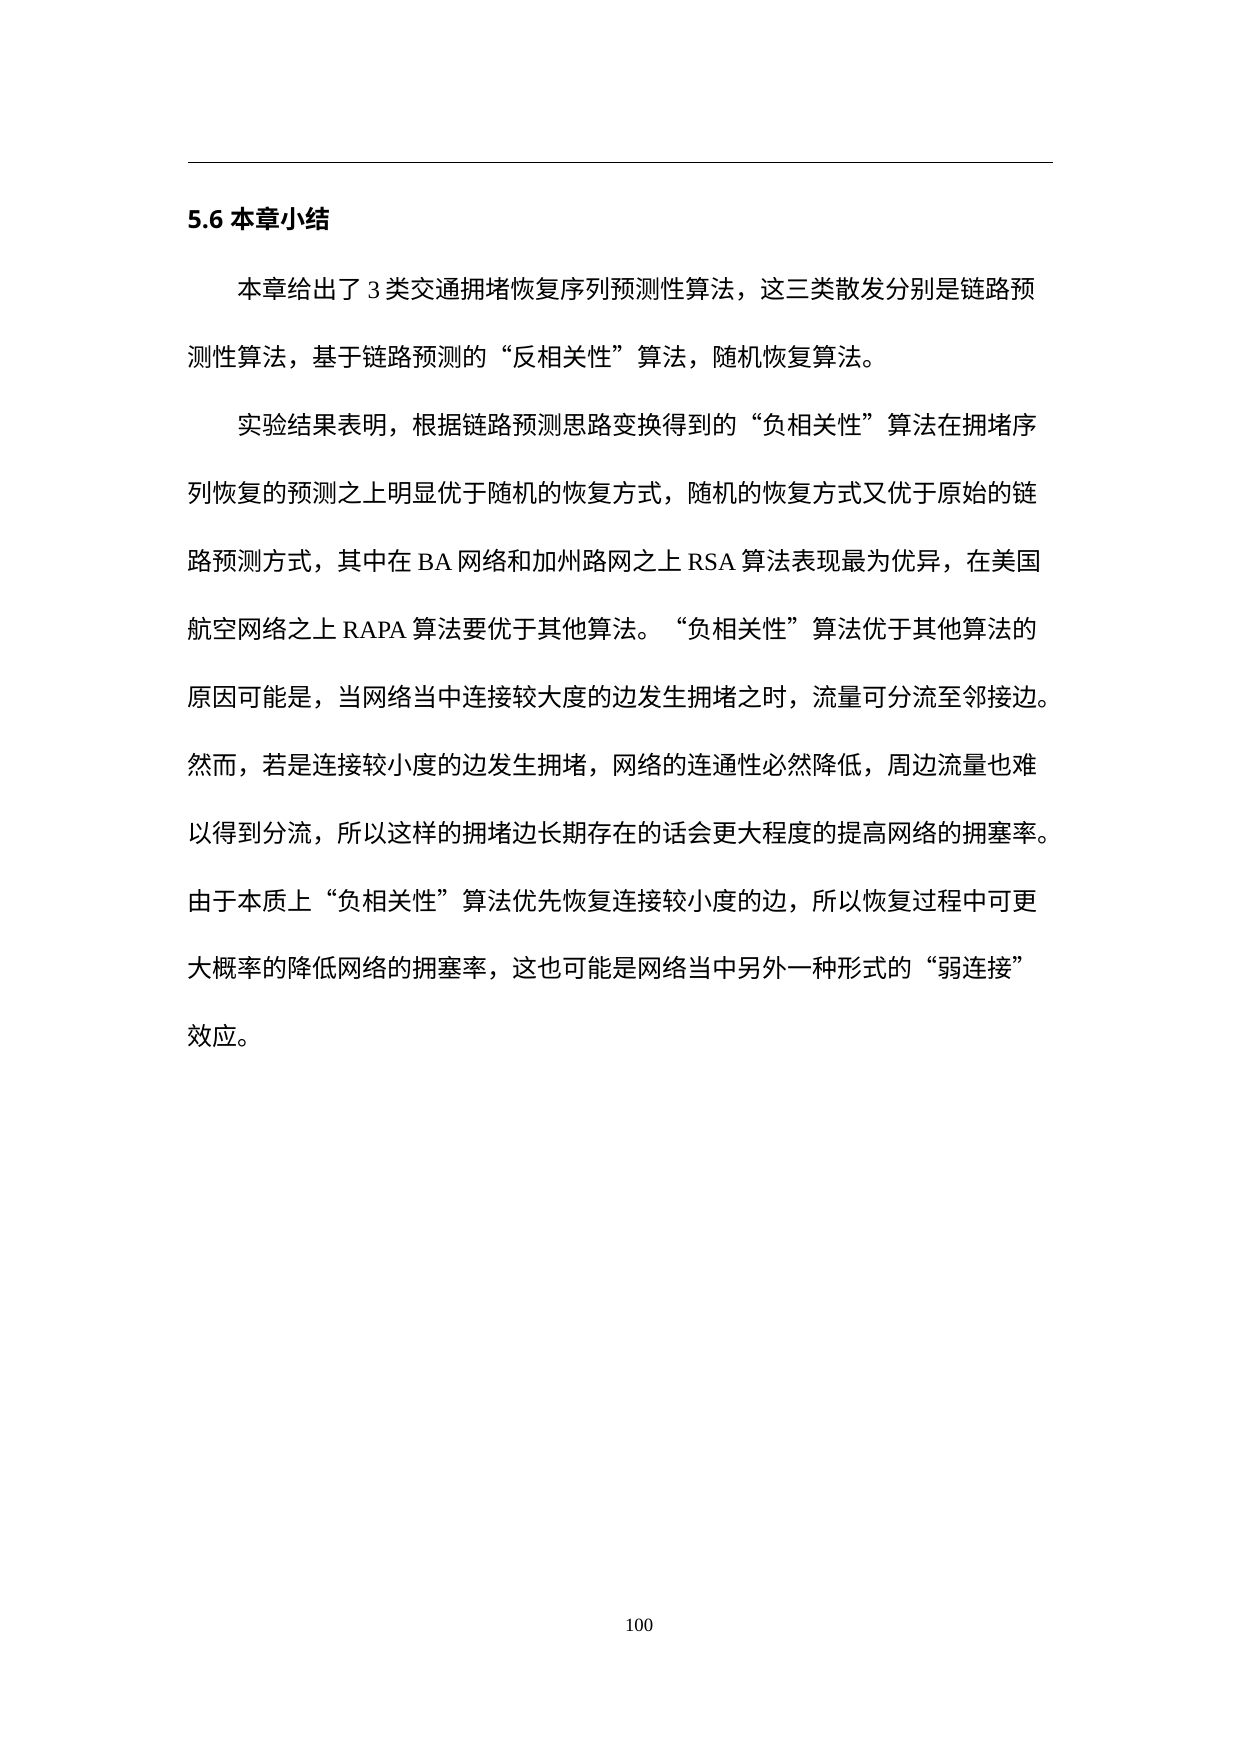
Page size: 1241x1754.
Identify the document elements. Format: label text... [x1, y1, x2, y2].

subtitle 5.6 本章小结 [187, 199, 1053, 236]
text 本章给出了3类交通拥堵恢复序列预测性算法，这三类散发分别是链路预测性算法，基于链路预测的“反相关性”算法，随机恢复算法。 [187, 254, 1053, 390]
text 实验结果表明，根据链路预测思路变换得到的“负相关性”算法在拥堵序列恢复的预测之上明显优于随机的恢复方式，随机的恢复方式又优于原始的链路预测方式，其中在BA网络和加州路网之上RSA算法表现最为优异，在美国航空网络之上RAPA算法要优于其他算法。“负相关性”算法优于其他算法的原因可能是，当网络当中连接较大度的边发生拥堵之时，流量可分流至邻接边。然而，若是连接较小度的边发生拥堵，网络的连通性必然降低，周边流量也难以得到分流，所以这样的拥堵边长期存在的话会更大程度的提高网络的拥塞率。由于本质上“负相关性”算法优先恢复连接较小度的边，所以恢复过程中可更大概率的降低网络的拥塞率，这也可能是网络当中另外一种形式的“弱连接”效应。 [187, 390, 1053, 1069]
